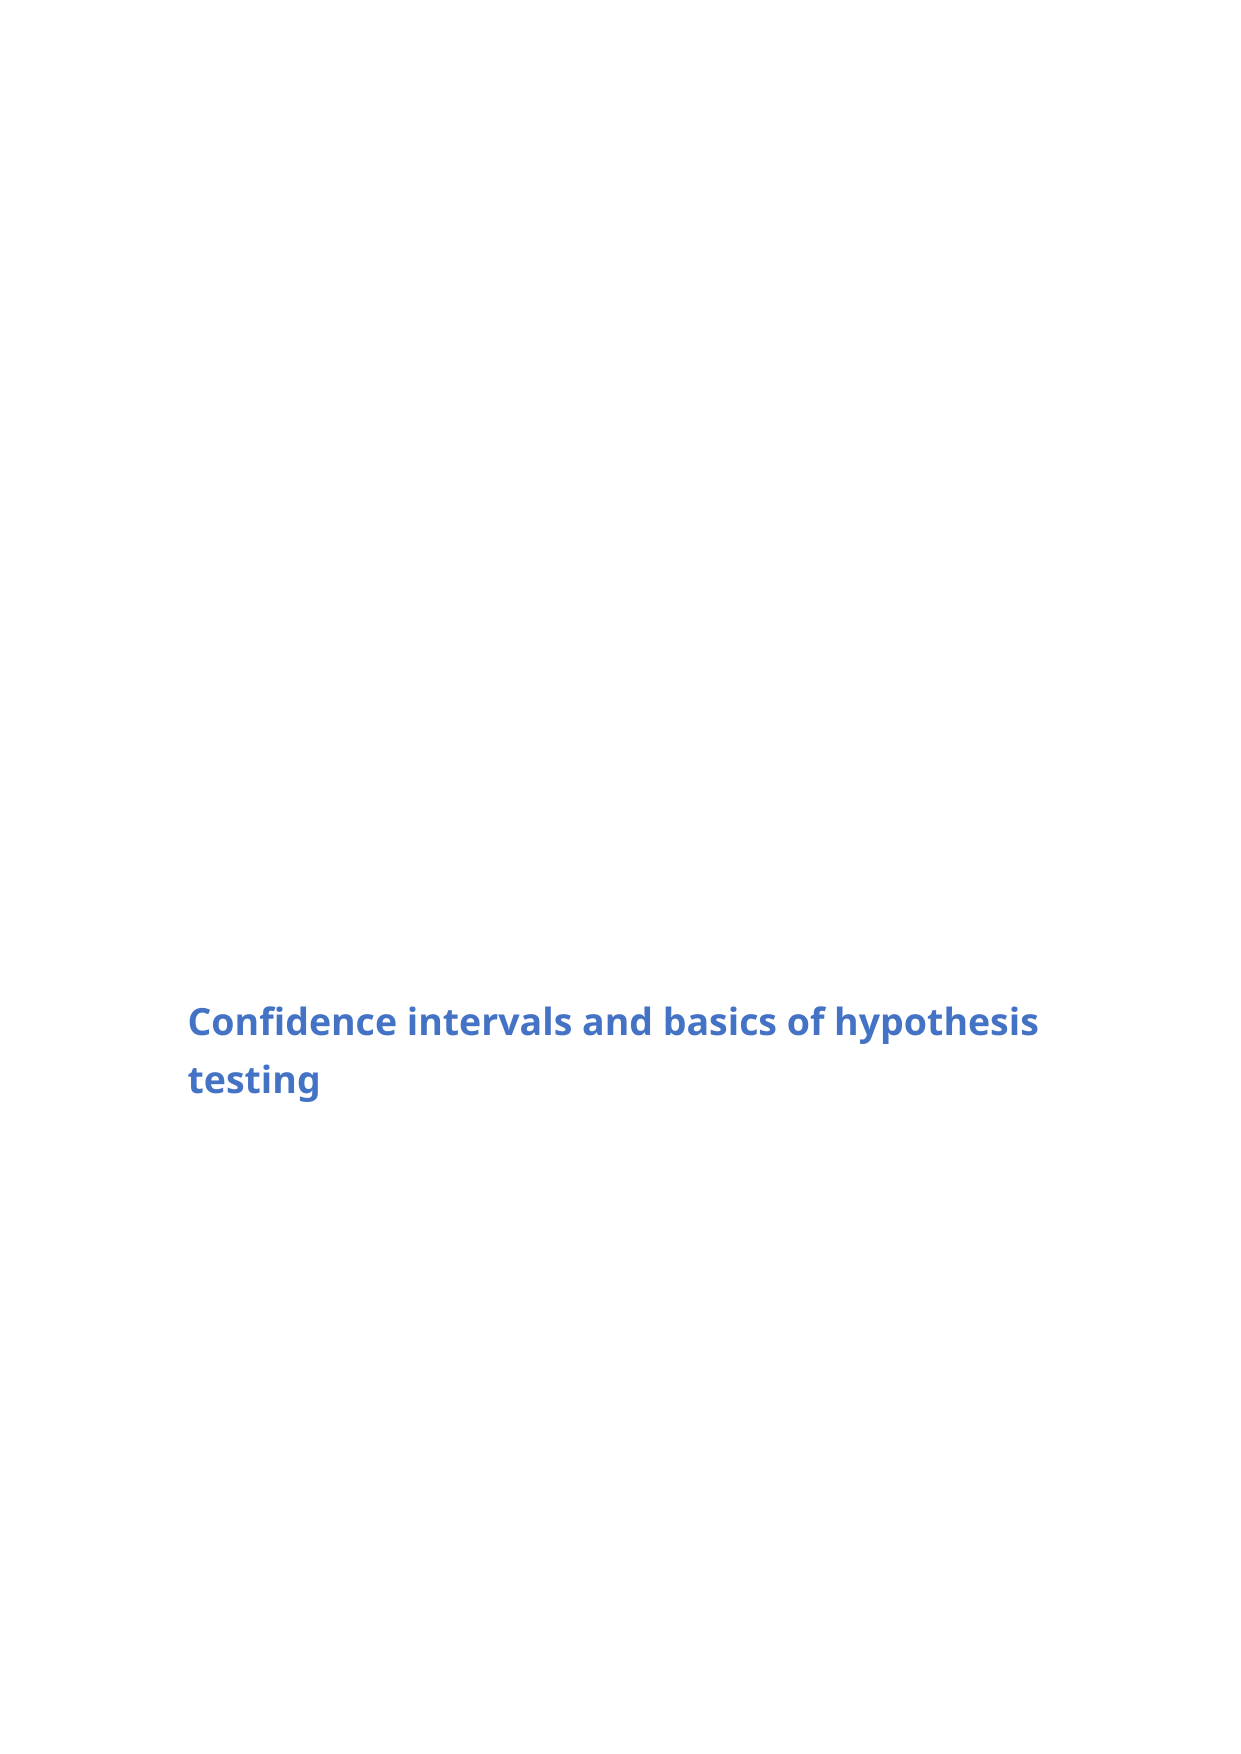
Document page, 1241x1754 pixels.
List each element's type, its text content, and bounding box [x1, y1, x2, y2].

text Confidence intervals and basics of hypothesis testing [187, 995, 1090, 1105]
